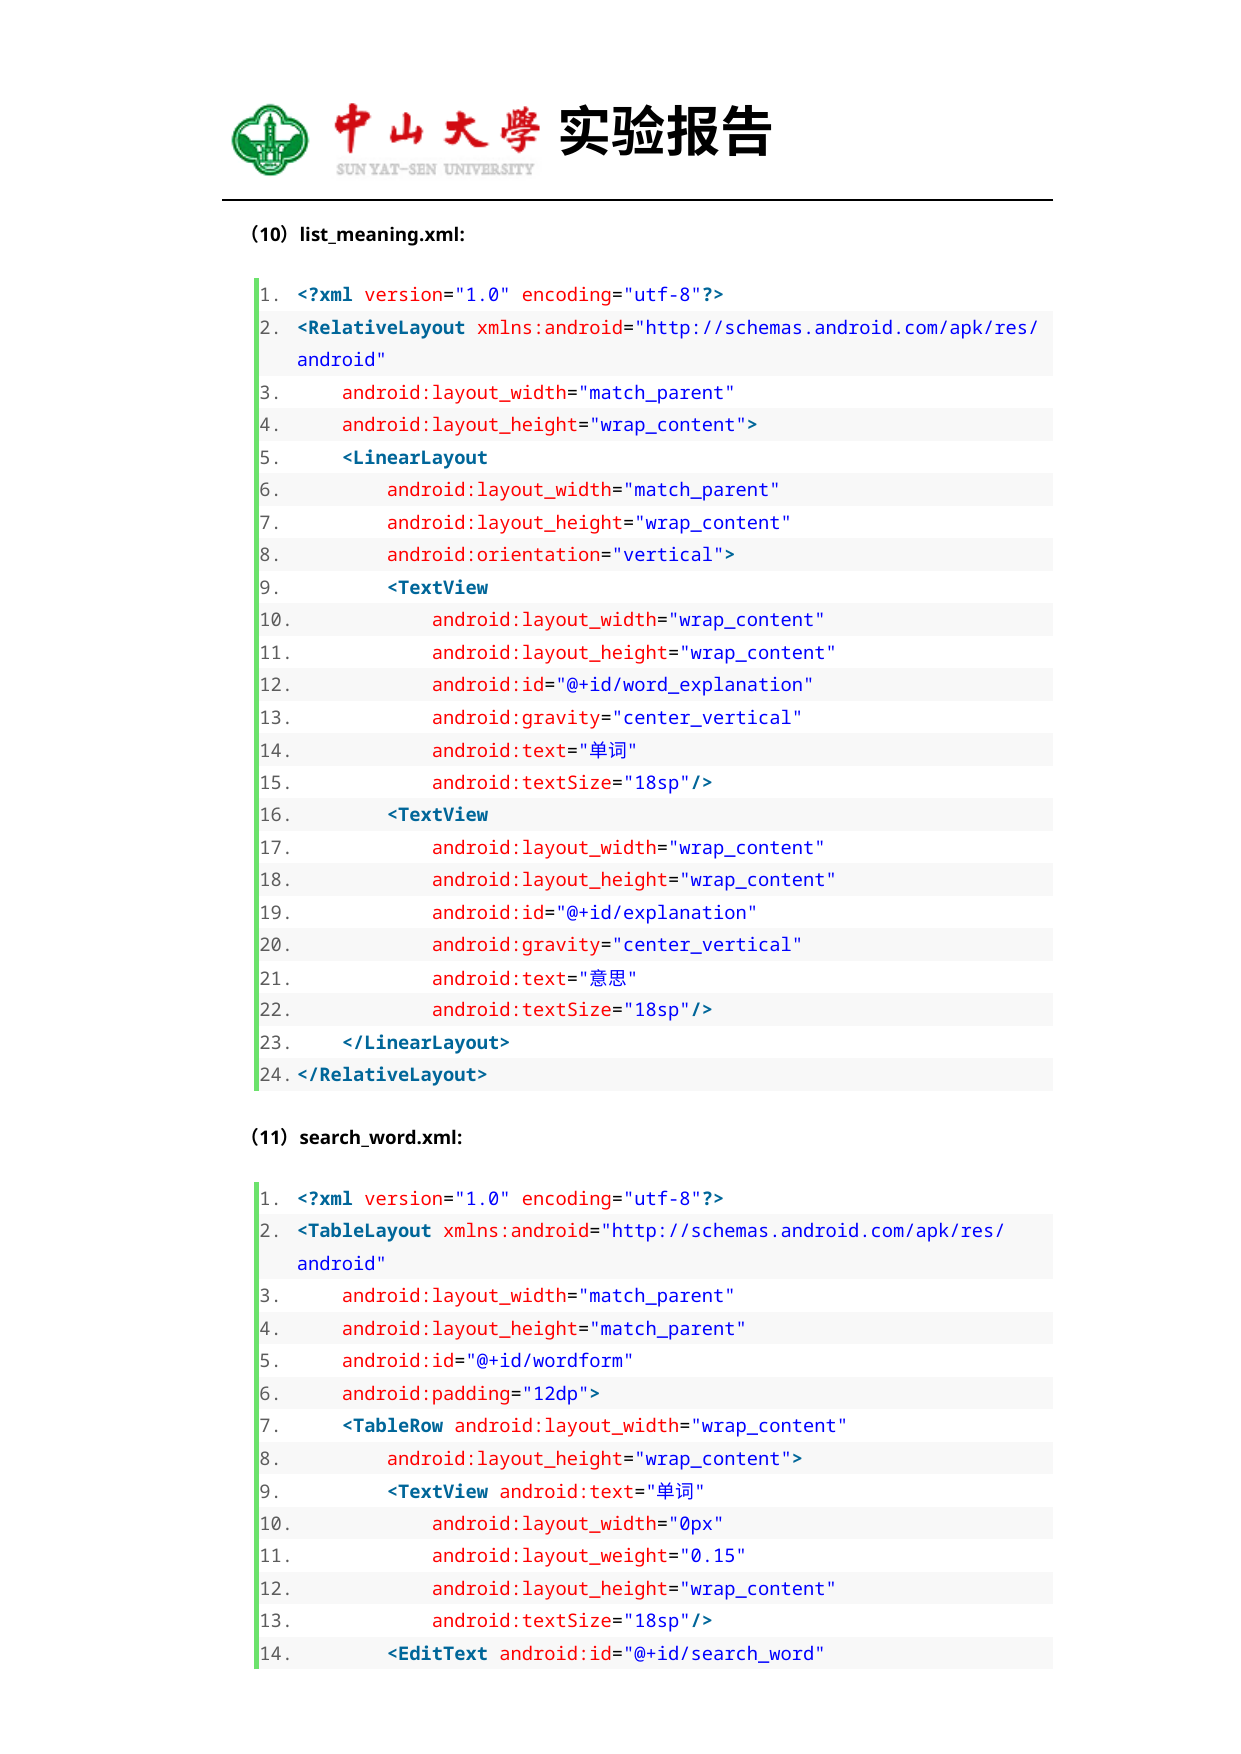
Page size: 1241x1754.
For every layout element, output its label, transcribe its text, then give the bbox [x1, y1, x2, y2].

list android:text="意思" [259, 961, 1053, 993]
list android:layout_height="wrap_content" [259, 506, 1053, 538]
list <TextView android:text="单词" [259, 1474, 1053, 1507]
list android:layout_height="wrap_content" [259, 863, 1053, 896]
picture [221, 98, 543, 182]
list android:id="@+id/word_explanation" [259, 668, 1053, 701]
list <TableRow android:layout_width="wrap_content" [259, 1409, 1053, 1442]
list <TextView [259, 571, 1053, 603]
list android:textSize="18sp"/> [259, 993, 1053, 1026]
list android:gravity="center_vertical" [259, 928, 1053, 961]
list android:layout_width="match_parent" [259, 376, 1053, 408]
list android:layout_width="match_parent" [259, 473, 1053, 506]
list android:layout_width="match_parent" [259, 1279, 1053, 1312]
list android:orientation="vertical"> [259, 538, 1053, 571]
list android:layout_width="0px" [260, 1507, 1053, 1539]
list </RelativeLayout> [259, 1058, 1053, 1091]
text （10）list_meaning.xml: [222, 217, 1053, 249]
list android:textSize="18sp"/> [259, 1604, 1053, 1637]
list <?xml version="1.0" encoding="utf-8"?> [259, 278, 1053, 311]
text （11）search_word.xml: [222, 1120, 1053, 1152]
list android:layout_height="wrap_content"> [259, 408, 1053, 441]
list android:layout_weight="0.15" [259, 1539, 1053, 1572]
list android:id="@+id/wordform" [259, 1344, 1053, 1377]
list android:padding="12dp"> [259, 1377, 1053, 1409]
list android:id="@+id/explanation" [259, 896, 1053, 928]
list android:layout_height="match_parent" [259, 1312, 1053, 1344]
list android:layout_height="wrap_content" [259, 1572, 1053, 1604]
list <TextView [259, 798, 1053, 831]
list <RelativeLayout xmlns:android="http://schemas.android.com/apk/res/android" [259, 311, 1053, 376]
list android:layout_width="wrap_content" [259, 603, 1053, 636]
list android:layout_height="wrap_content"> [259, 1442, 1053, 1474]
list android:layout_width="wrap_content" [259, 831, 1053, 863]
list <EditText android:id="@+id/search_word" [259, 1637, 1053, 1669]
list <TableLayout xmlns:android="http://schemas.android.com/apk/res/android" [259, 1214, 1053, 1279]
list <?xml version="1.0" encoding="utf-8"?> [259, 1182, 1053, 1214]
list android:textSize="18sp"/> [259, 766, 1053, 798]
list </LinearLayout> [259, 1026, 1053, 1058]
list android:gravity="center_vertical" [259, 701, 1053, 733]
list android:layout_height="wrap_content" [259, 636, 1053, 668]
list <LinearLayout [259, 441, 1053, 473]
list android:text="单词" [259, 733, 1053, 766]
